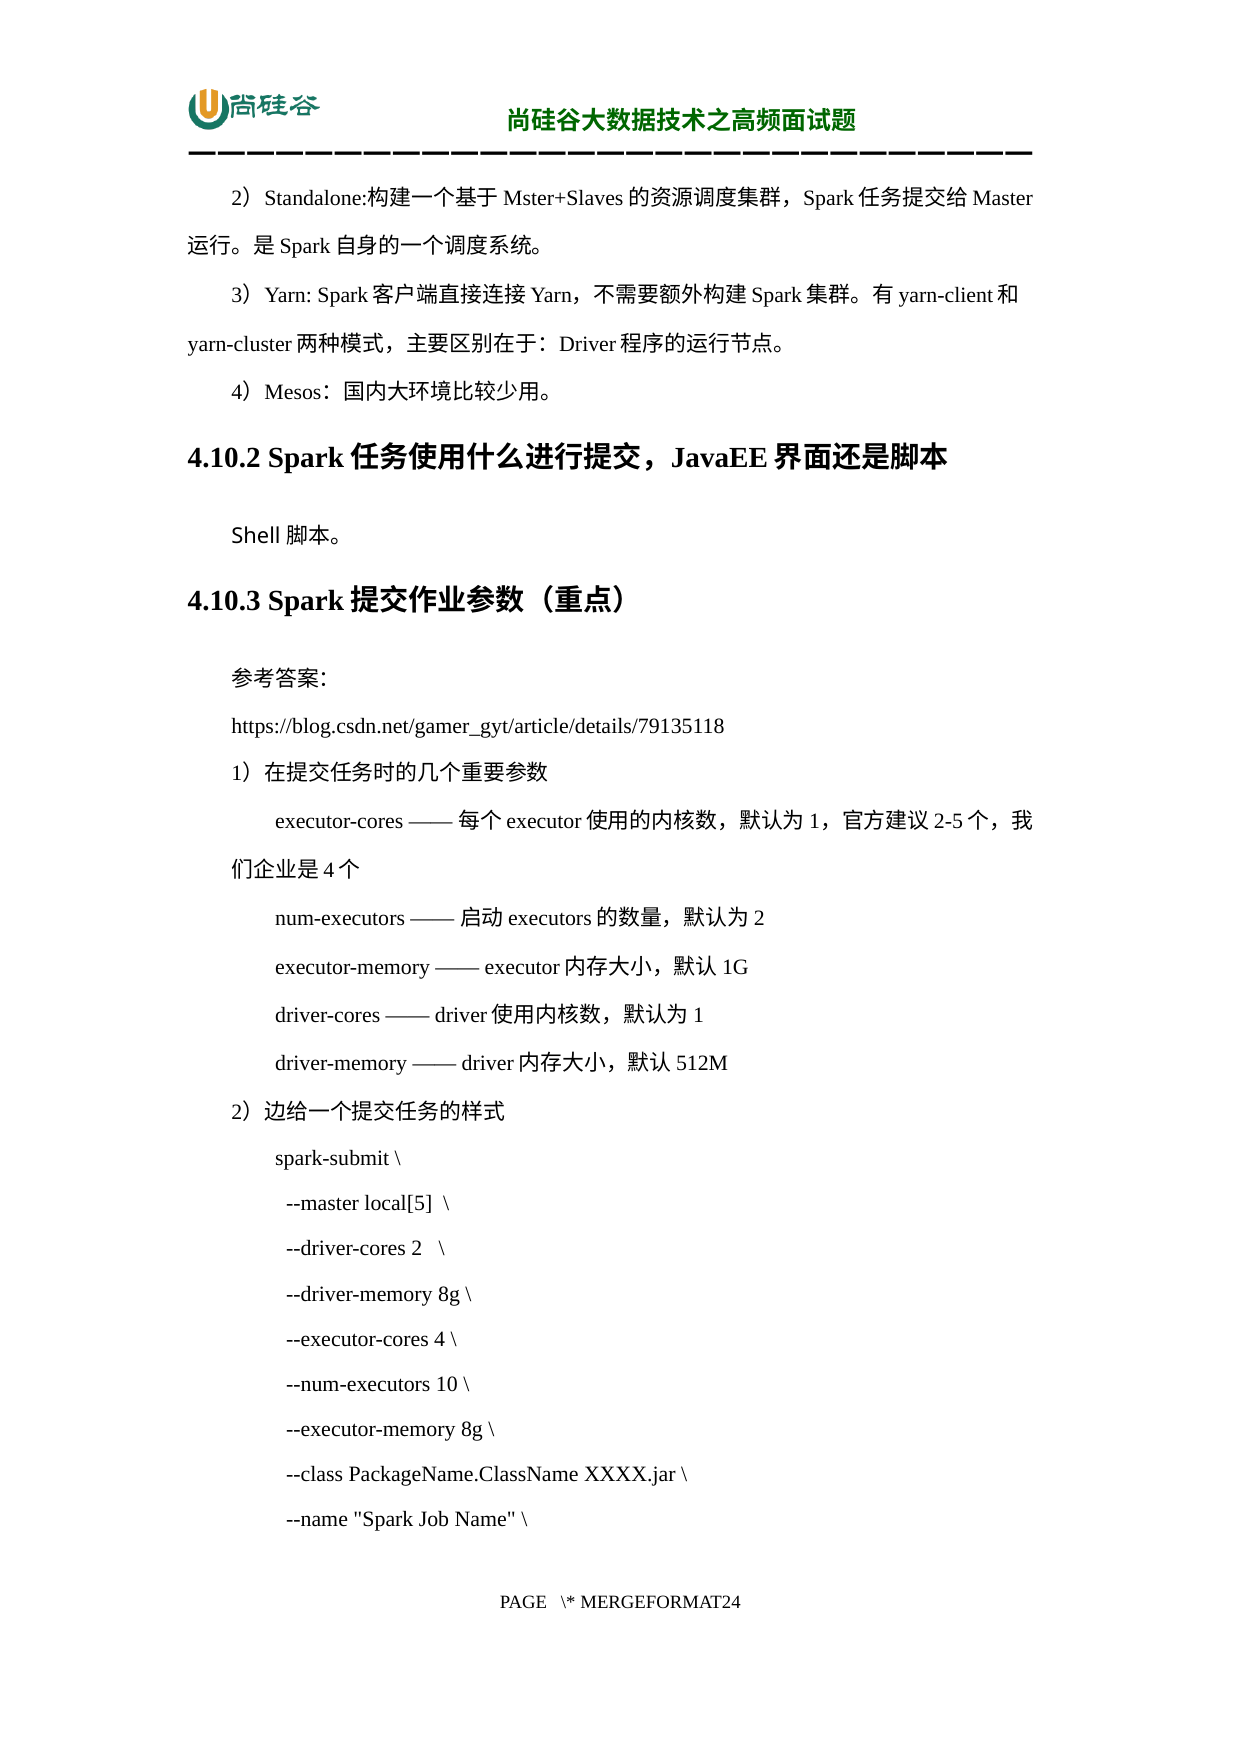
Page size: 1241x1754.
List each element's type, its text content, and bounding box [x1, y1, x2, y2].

text 2）边给一个提交任务的样式 [187, 1093, 1053, 1126]
text 1）在提交任务时的几个重要参数 [187, 754, 1053, 787]
text 4）Mesos：国内大环境比较少用。 [187, 373, 1053, 406]
text Shell 脚本。 [187, 517, 1053, 550]
text --num-executors 10 \ [231, 1367, 1053, 1399]
text 2）Standalone:构建一个基于Mster+Slaves的资源调度集群，Spark任务提交给Master运行。是Spark自身的一个调度系统。 [187, 179, 1053, 261]
text https://blog.csdn.net/gamer_gyt/article/details/79135118 [187, 709, 1053, 742]
text executor-memory —— executor内存大小，默认1G [231, 948, 1053, 981]
subtitle 4.10.3 Spark提交作业参数（重点） [187, 566, 1053, 631]
text --driver-cores 2 \ [231, 1232, 1053, 1264]
text executor-cores —— 每个executor使用的内核数，默认为1，官方建议2-5个，我们企业是4个 [231, 803, 1053, 884]
text spark-submit \ [231, 1142, 1053, 1174]
text --class PackageName.ClassName XXXX.jar \ [231, 1457, 1053, 1490]
subtitle 4.10.2 Spark任务使用什么进行提交，JavaEE界面还是脚本 [187, 422, 1053, 487]
text 3）Yarn: Spark客户端直接连接Yarn，不需要额外构建Spark集群。有yarn-client和yarn-cluster两种模式，主要区别在于：Driver程序的运行节点。 [187, 276, 1053, 358]
text 参考答案： [187, 661, 1053, 693]
text driver-cores —— driver使用内核数，默认为1 [231, 997, 1053, 1029]
text --master local[5] \ [231, 1187, 1053, 1219]
text driver-memory —— driver内存大小，默认512M [231, 1045, 1053, 1077]
text --executor-memory 8g \ [231, 1412, 1053, 1445]
text --name "Spark Job Name" \ [231, 1502, 1053, 1535]
text num-executors —— 启动executors的数量，默认为2 [231, 900, 1053, 932]
text --driver-memory 8g \ [231, 1277, 1053, 1309]
text --executor-cores 4 \ [231, 1322, 1053, 1354]
